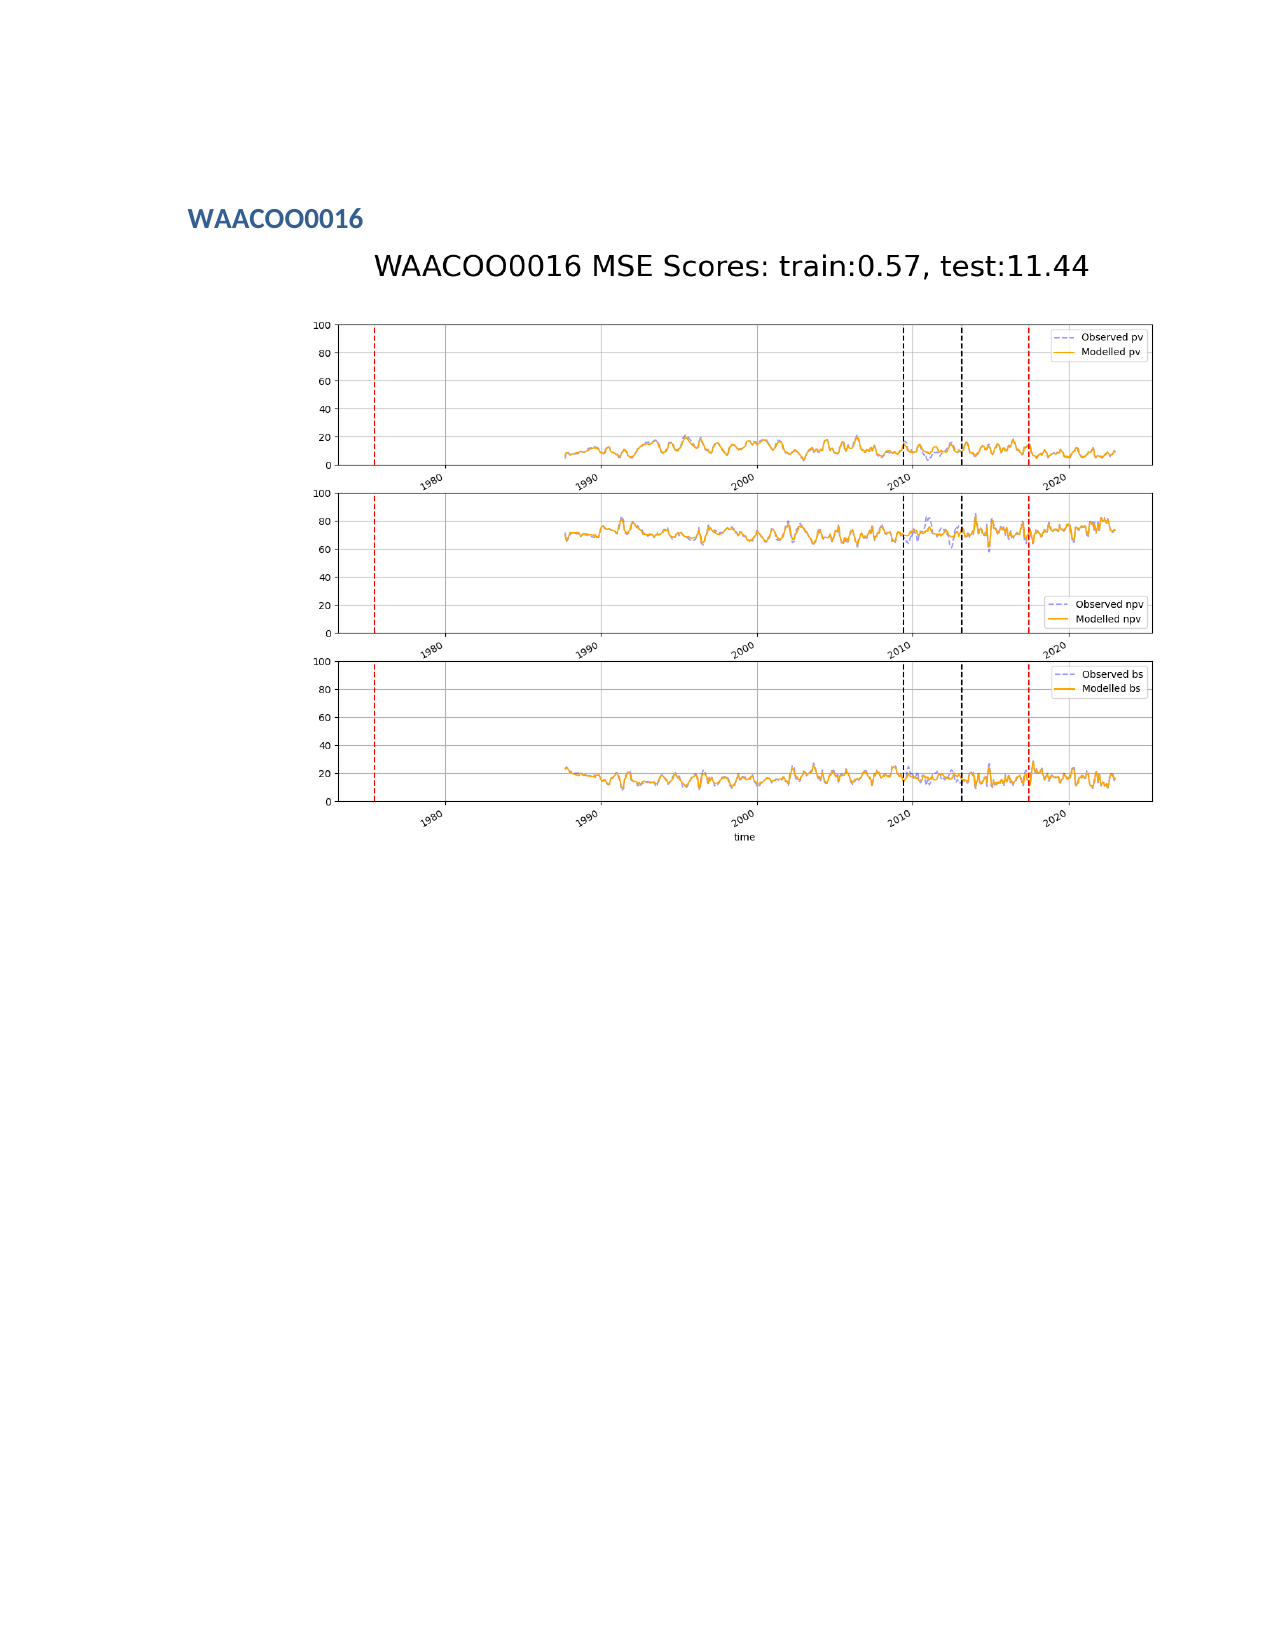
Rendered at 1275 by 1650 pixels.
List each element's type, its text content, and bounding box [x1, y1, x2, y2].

subtitle WAACOO0016 [187, 200, 1087, 236]
picture [206, 241, 1257, 941]
